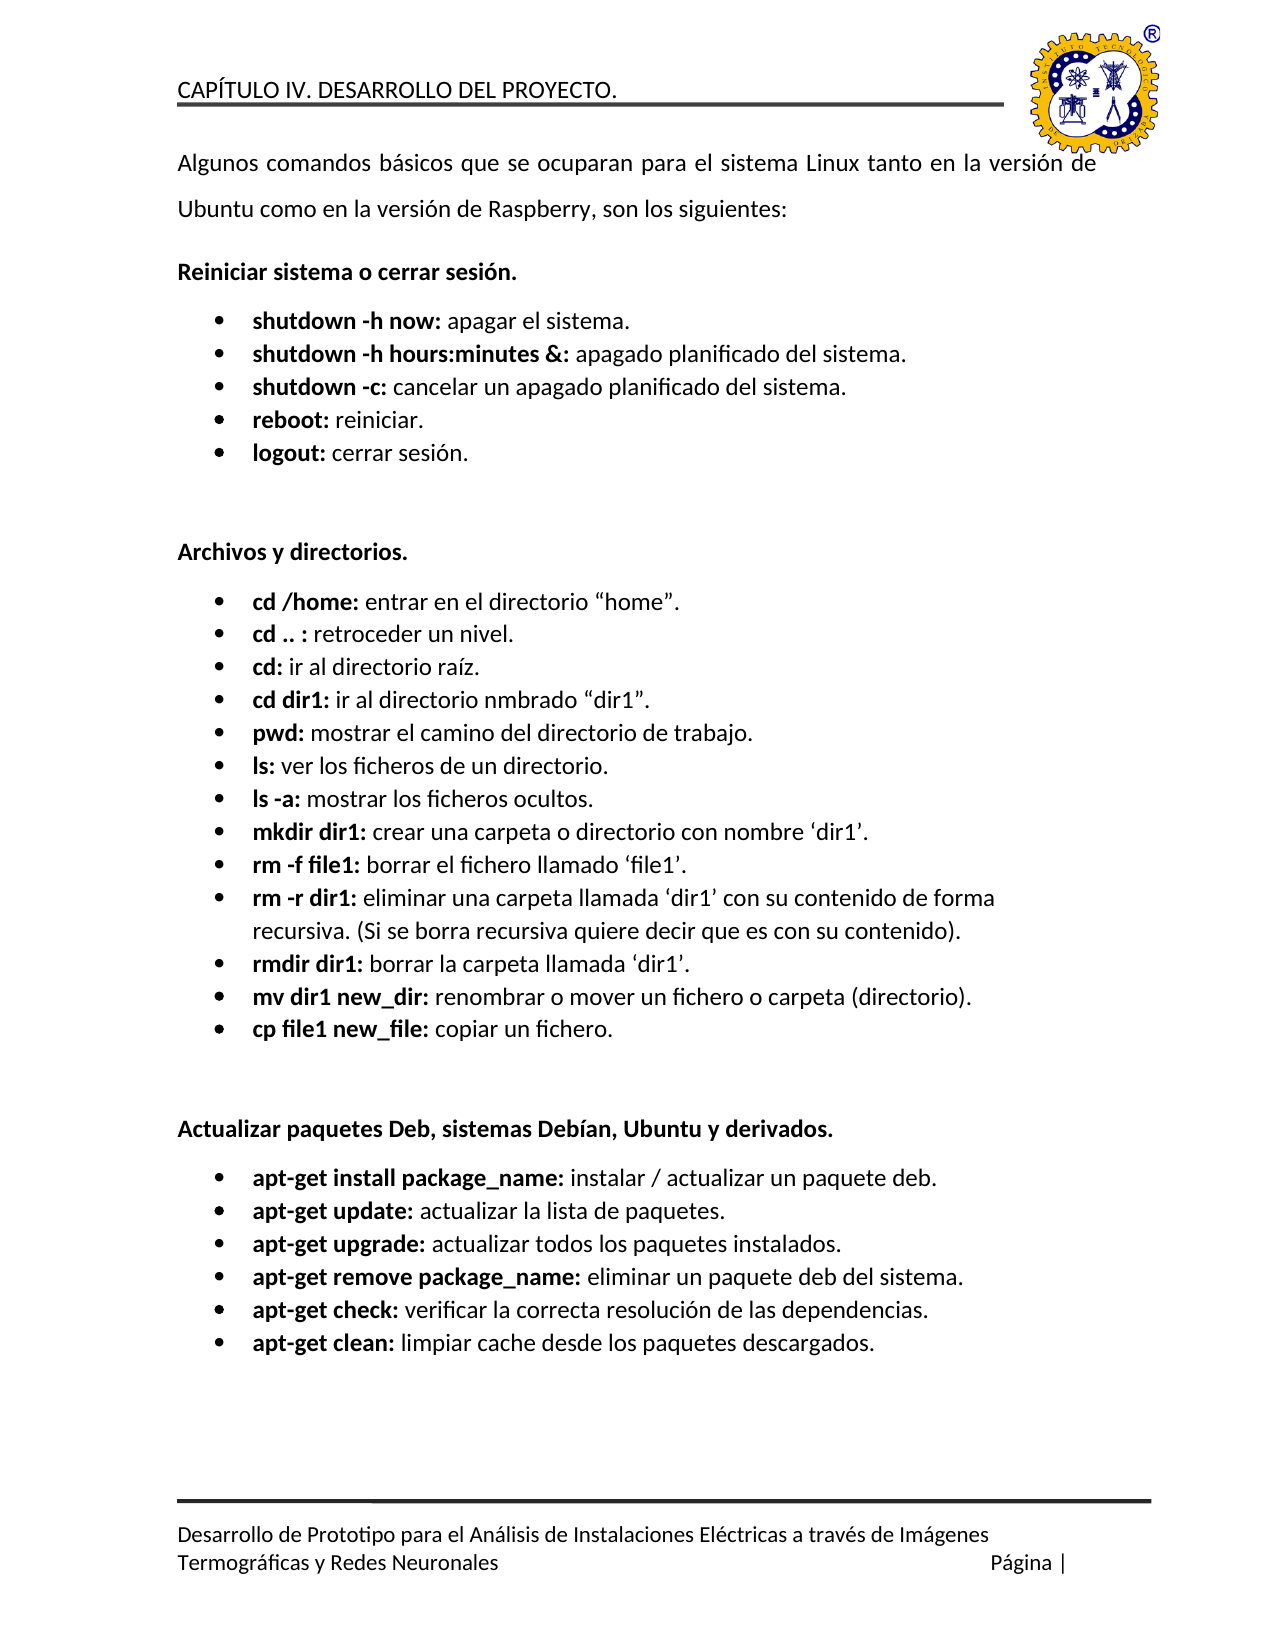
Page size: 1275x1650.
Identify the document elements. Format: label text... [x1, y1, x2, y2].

list apt-get remove package_name: eliminar un paquete deb del sistema. [215, 1261, 1098, 1292]
picture [1029, 20, 1161, 155]
list cd /home: entrar en el directorio “home”. [215, 586, 1098, 616]
list ls -a: mostrar los ficheros ocultos. [215, 783, 1098, 814]
list apt-get check: verificar la correcta resolución de las dependencias. [215, 1294, 1098, 1324]
list apt-get clean: limpiar cache desde los paquetes descargados. [215, 1327, 1098, 1357]
list cd: ir al directorio raíz. [215, 652, 1098, 682]
list shutdown -h now: apagar el sistema. [215, 305, 1098, 336]
list cp file1 new_file: copiar un fichero. [215, 1014, 1098, 1044]
list cd .. : retroceder un nivel. [215, 619, 1098, 649]
list mv dir1 new_dir: renombrar o mover un fichero o carpeta (directorio). [215, 981, 1098, 1011]
list rm -f file1: borrar el fichero llamado ‘file1’. [215, 849, 1098, 879]
list logout: cerrar sesión. [215, 437, 1098, 467]
list apt-get update: actualizar la lista de paquetes. [215, 1195, 1098, 1226]
text Archivos y directorios. [177, 536, 1098, 567]
list shutdown -c: cancelar un apagado planificado del sistema. [215, 371, 1098, 402]
text Reiniciar sistema o cerrar sesión. [177, 256, 1098, 286]
list reboot: reiniciar. [215, 404, 1098, 434]
text Algunos comandos básicos que se ocuparan para el sistema Linux tanto en la versión de Ubuntu como en la versión de Raspberry, son los siguientes: [177, 148, 1098, 224]
list shutdown -h hours:minutes &: apagado planificado del sistema. [215, 338, 1098, 369]
list pwd: mostrar el camino del directorio de trabajo. [215, 717, 1098, 748]
list apt-get upgrade: actualizar todos los paquetes instalados. [215, 1228, 1098, 1259]
list ls: ver los ficheros de un directorio. [215, 750, 1098, 781]
text Actualizar paquetes Deb, sistemas Debían, Ubuntu y derivados. [177, 1113, 1098, 1143]
list mkdir dir1: crear una carpeta o directorio con nombre ‘dir1’. [215, 816, 1098, 847]
list cd dir1: ir al directorio nmbrado “dir1”. [215, 684, 1098, 715]
list rm -r dir1: eliminar una carpeta llamada ‘dir1’ con su contenido de forma recursiva. (Si se borra recursiva quiere decir que es con su contenido). [215, 882, 1098, 945]
list rmdir dir1: borrar la carpeta llamada ‘dir1’. [215, 948, 1098, 978]
list apt-get install package_name: instalar / actualizar un paquete deb. [215, 1162, 1098, 1193]
